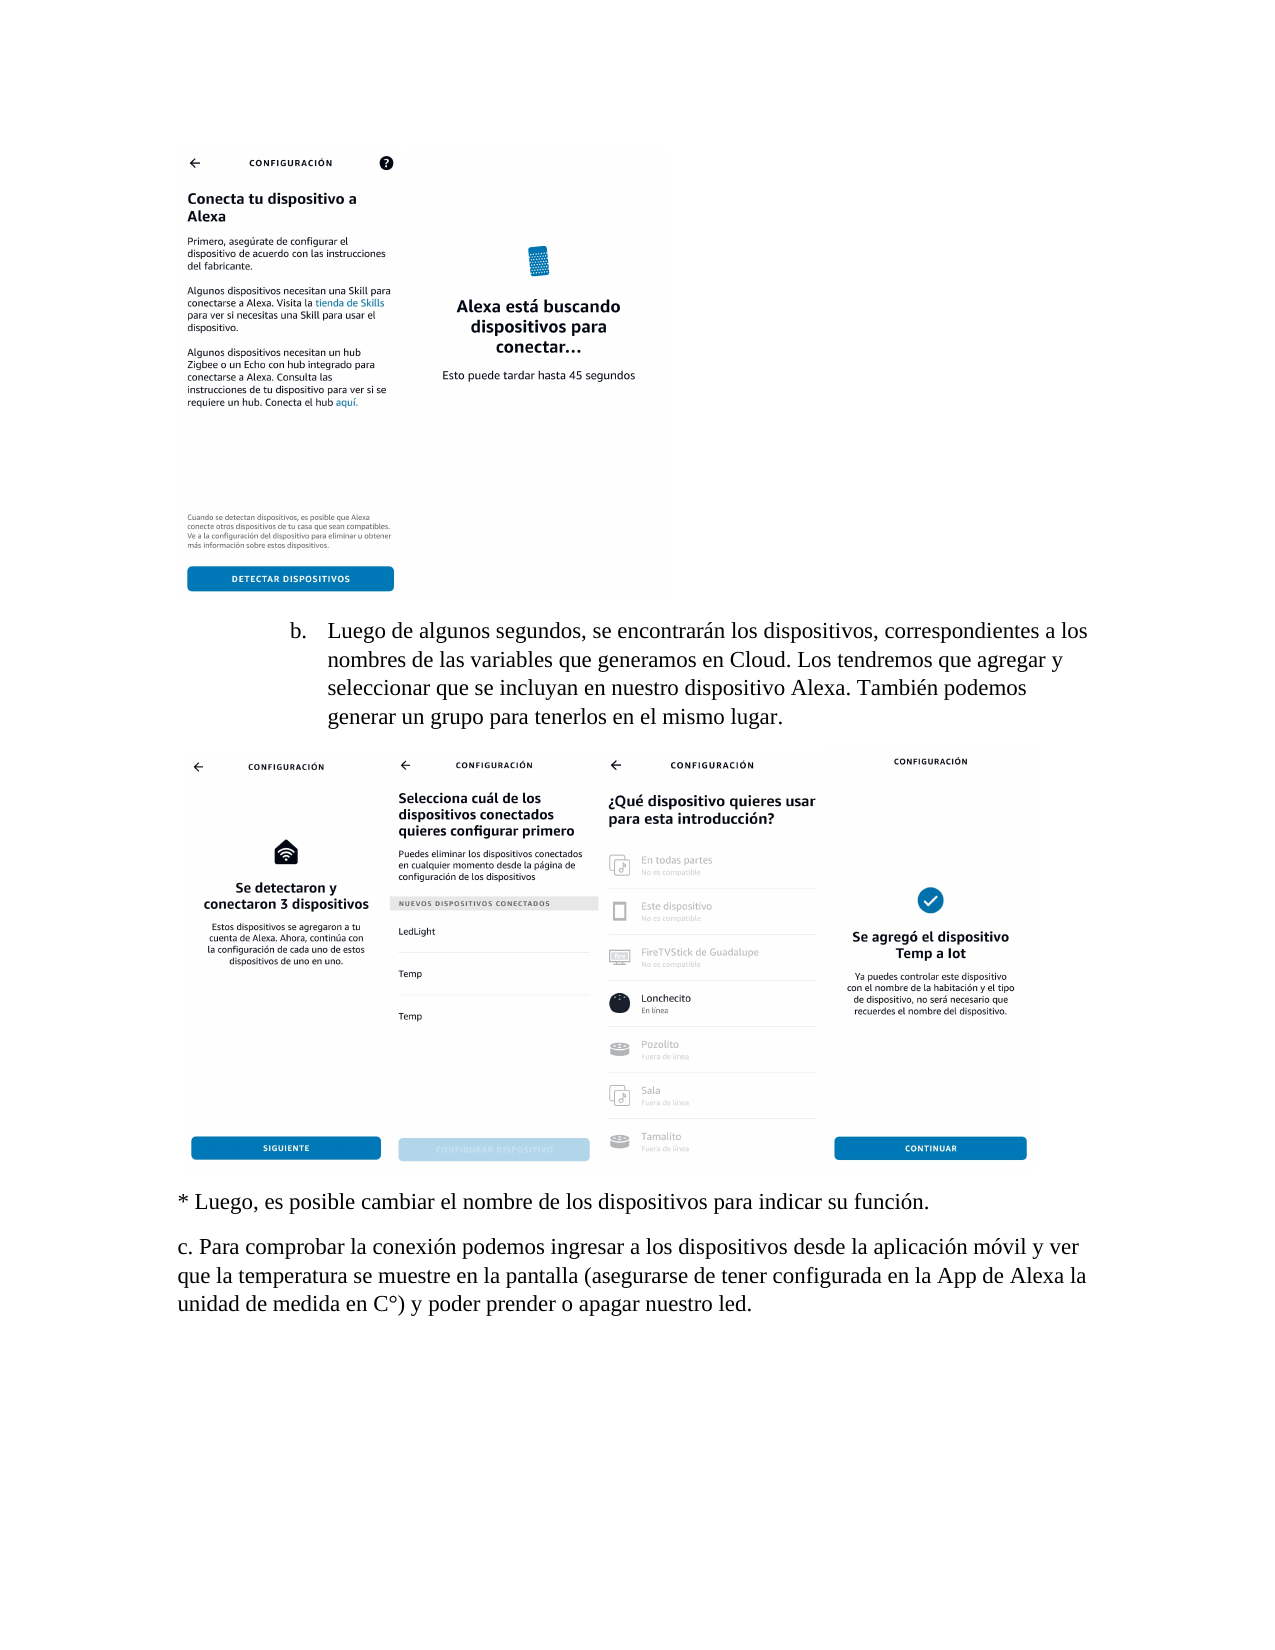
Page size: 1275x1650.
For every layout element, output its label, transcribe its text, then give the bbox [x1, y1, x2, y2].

text c. Para comprobar la conexión podemos ingresar a los dispositivos desde la aplicación móvil y ver que la temperatura se muestre en la pantalla (asegurarse de tener configurada en la App de Alexa la unidad de medida en C°) y poder prender o apagar nuestro led. [177, 1233, 1098, 1317]
picture [409, 147, 668, 599]
list Luego de algunos segundos, se encontrarán los dispositivos, correspondientes a los nombres de las variables que generamos en Cloud. Los tendremos que agregar y seleccionar que se incluyan en nuestro dispositivo Alexa. También podemos generar un grupo para tenerlos en el mismo lugar. [290, 617, 1098, 729]
picture [182, 747, 1036, 1170]
text * Luego, es posible cambiar el nombre de los dispositivos para indicar su función. [177, 1188, 1098, 1214]
picture [177, 150, 404, 599]
